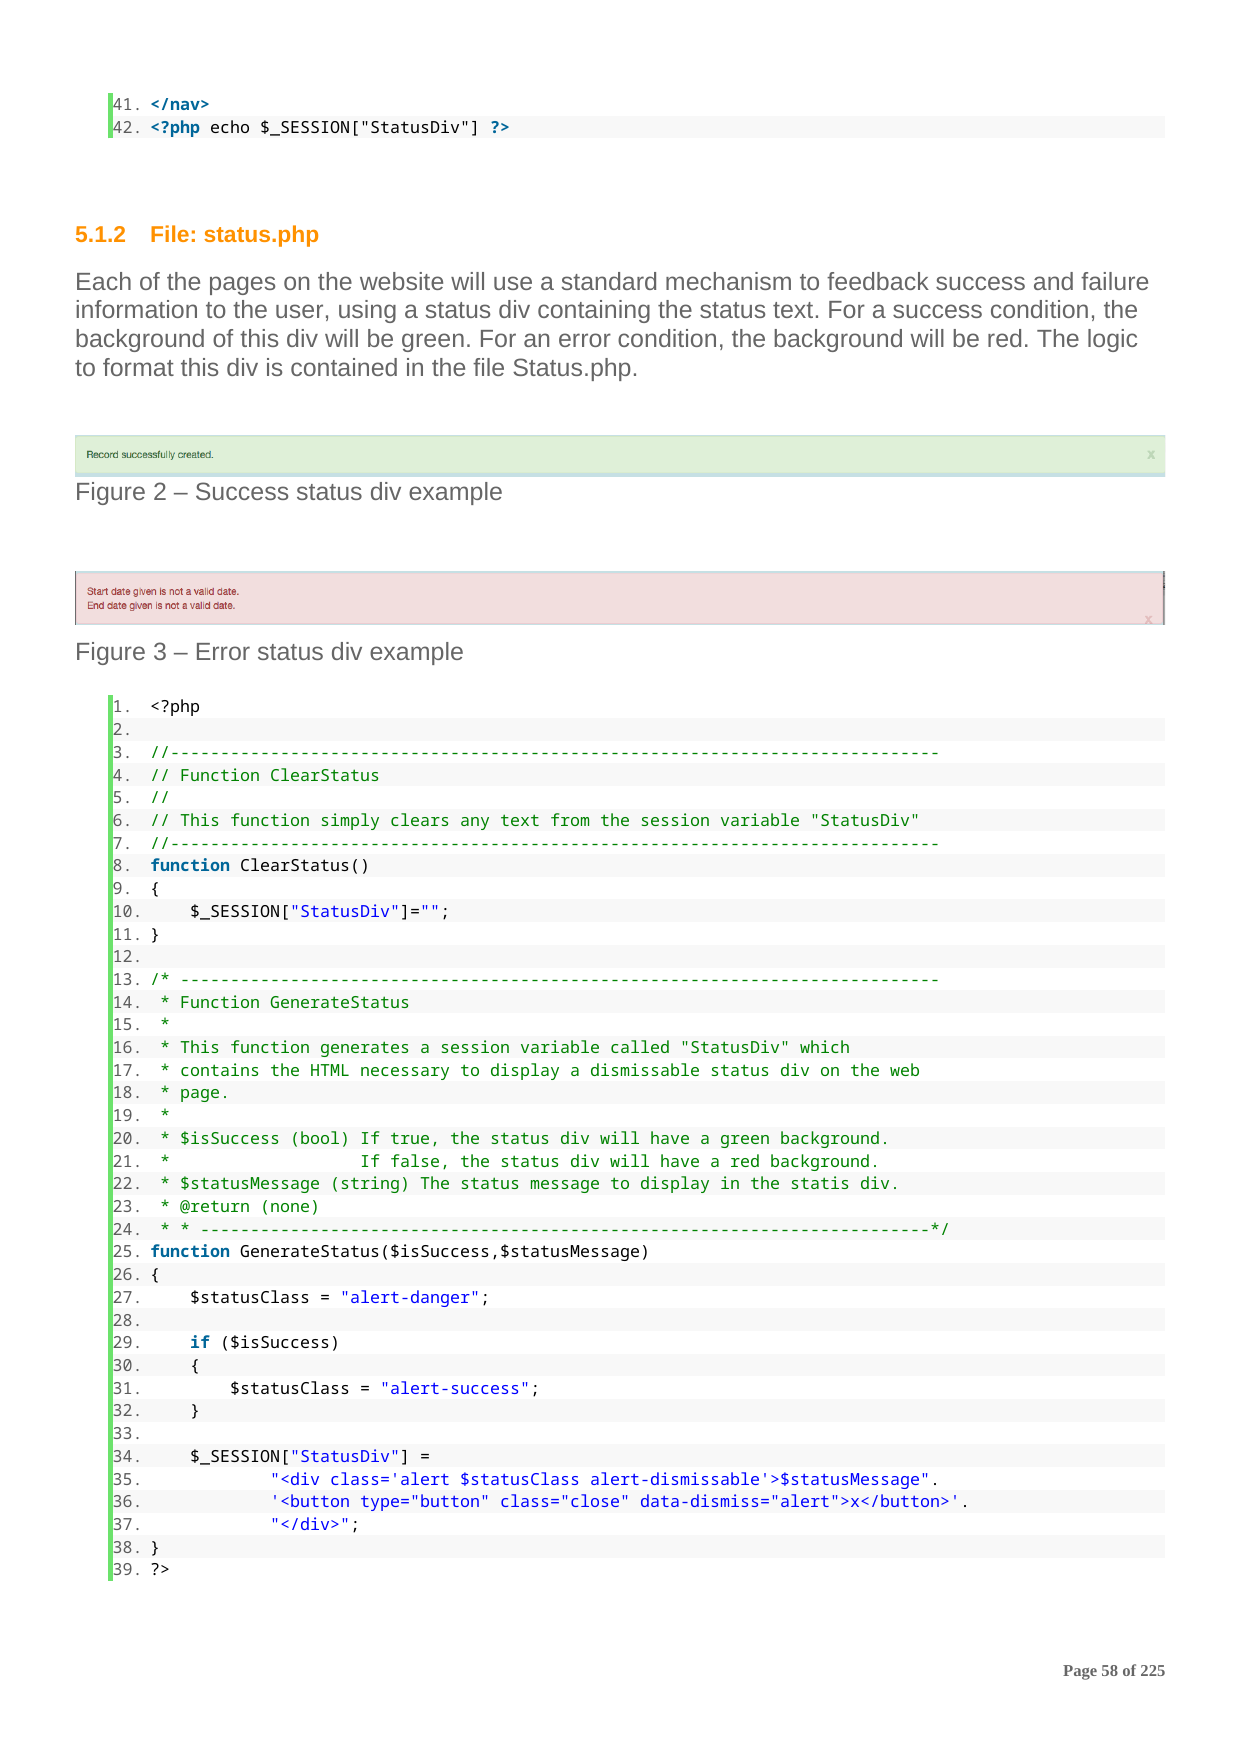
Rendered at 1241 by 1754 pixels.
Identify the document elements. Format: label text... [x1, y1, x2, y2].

text Figure 2 – Success status div example [75, 477, 1165, 505]
list '<button type="button" class="close" data-dismiss="alert">x</button>'. [113, 1490, 1165, 1513]
list // This function simply clears any text from the session variable "StatusDiv" [113, 809, 1165, 831]
list * page. [113, 1081, 1165, 1104]
list $statusClass = "alert-success"; [113, 1376, 1165, 1399]
list { [113, 877, 1165, 899]
list if ($isSuccess) [113, 1331, 1165, 1354]
list * [113, 1104, 1165, 1127]
list } [113, 922, 1165, 945]
list // Function ClearStatus [113, 763, 1165, 786]
list <?php echo $_SESSION["StatusDiv"] ?> [113, 116, 1165, 138]
list $_SESSION["StatusDiv"]=""; [113, 899, 1165, 922]
text Each of the pages on the website will use a standard mechanism to feedback success and failure information to the user, using a status div containing the status text. For a success condition, the background of this div will be green. For an error condition, the background will be red. The logic to format this div is contained in the file Status.php. [75, 266, 1165, 381]
list ?> [113, 1558, 1165, 1581]
list * $statusMessage (string) The status message to display in the statis div. [113, 1172, 1165, 1195]
list * If false, the status div will have a red background. [113, 1149, 1165, 1172]
list "<div class='alert $statusClass alert-dismissable'>$statusMessage". [113, 1467, 1165, 1490]
list //----------------------------------------------------------------------------- [113, 831, 1165, 854]
text Figure 3 – Error status div example [75, 637, 1165, 666]
picture [75, 435, 1166, 477]
list function ClearStatus() [113, 854, 1165, 877]
list * [113, 1013, 1165, 1036]
list function GenerateStatus($isSuccess,$statusMessage) [113, 1240, 1165, 1263]
subtitle File: status.php [75, 221, 1165, 248]
list //----------------------------------------------------------------------------- [113, 741, 1165, 763]
list { [113, 1263, 1165, 1286]
list $_SESSION["StatusDiv"] = [113, 1444, 1165, 1467]
list $statusClass = "alert-danger"; [113, 1286, 1165, 1308]
list /* ---------------------------------------------------------------------------- [113, 968, 1165, 990]
list * This function generates a session variable called "StatusDiv" which [113, 1036, 1165, 1058]
list * Function GenerateStatus [113, 990, 1165, 1013]
list } [113, 1535, 1165, 1558]
list <?php [113, 695, 1165, 718]
list { [113, 1354, 1165, 1376]
list "</div>"; [113, 1513, 1165, 1535]
list * $isSuccess (bool) If true, the status div will have a green background. [113, 1127, 1165, 1149]
picture [75, 571, 1166, 625]
list * * -------------------------------------------------------------------------*/ [113, 1217, 1165, 1240]
list } [113, 1399, 1165, 1422]
list * @return (none) [113, 1195, 1165, 1217]
list </nav> [113, 93, 1165, 116]
list * contains the HTML necessary to display a dismissable status div on the web [113, 1058, 1165, 1081]
list // [113, 786, 1165, 809]
